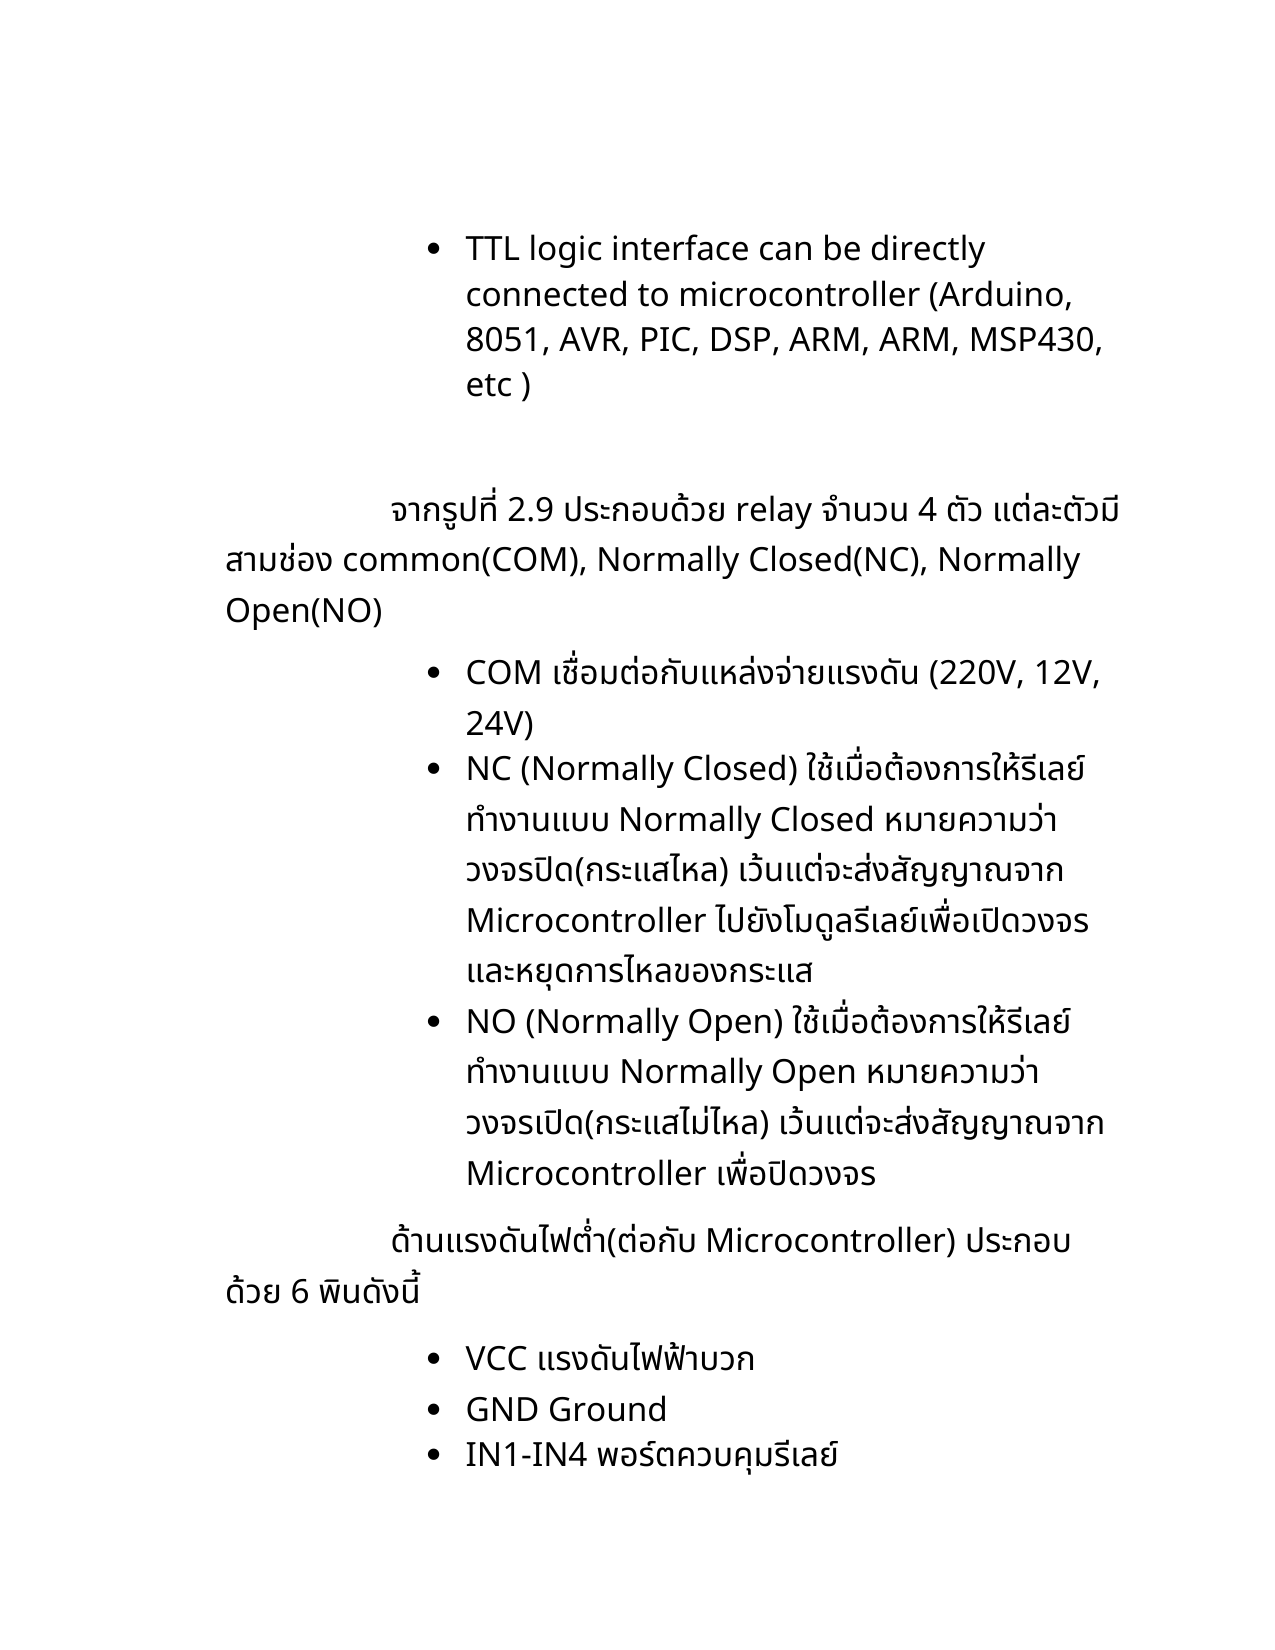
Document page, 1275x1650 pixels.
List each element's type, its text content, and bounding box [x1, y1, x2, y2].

list GND Ground [428, 1385, 1125, 1431]
list IN1-IN4 พอร์ตควบคุมรีเลย์ [428, 1431, 1125, 1481]
list NO (Normally Open) ใช้เมื่อต้องการให้รีเลย์ทำงานแบบ Normally Open หมายความว่าวงจรเปิด(กระแสไม่ไหล) เว้นแต่จะส่งสัญญาณจาก Microcontroller เพื่อปิดวงจร [428, 998, 1125, 1200]
text จากรูปที่ 2.9 ประกอบด้วย relay จำนวน 4 ตัว แต่ละตัวมีสามช่อง common(COM), Normally Closed(NC), Normally Open(NO) [225, 485, 1125, 632]
list COM เชื่อมต่อกับแหล่งจ่ายแรงดัน (220V, 12V, 24V) [428, 649, 1125, 745]
list NC (Normally Closed) ใช้เมื่อต้องการให้รีเลย์ทำงานแบบ Normally Closed หมายความว่าวงจรปิด(กระแสไหล) เว้นแต่จะส่งสัญญาณจาก Microcontroller ไปยังโมดูลรีเลย์เพื่อเปิดวงจรและหยุดการไหลของกระแส [428, 745, 1125, 998]
list VCC แรงดันไฟฟ้าบวก [428, 1335, 1125, 1385]
text ด้านแรงดันไฟต่ำ(ต่อกับ Microcontroller) ประกอบด้วย 6 พินดังนี้ [225, 1217, 1125, 1318]
list TTL logic interface can be directly connected to microcontroller (Arduino, 8051, AVR, PIC, DSP, ARM, ARM, MSP430, etc ) [428, 225, 1125, 407]
